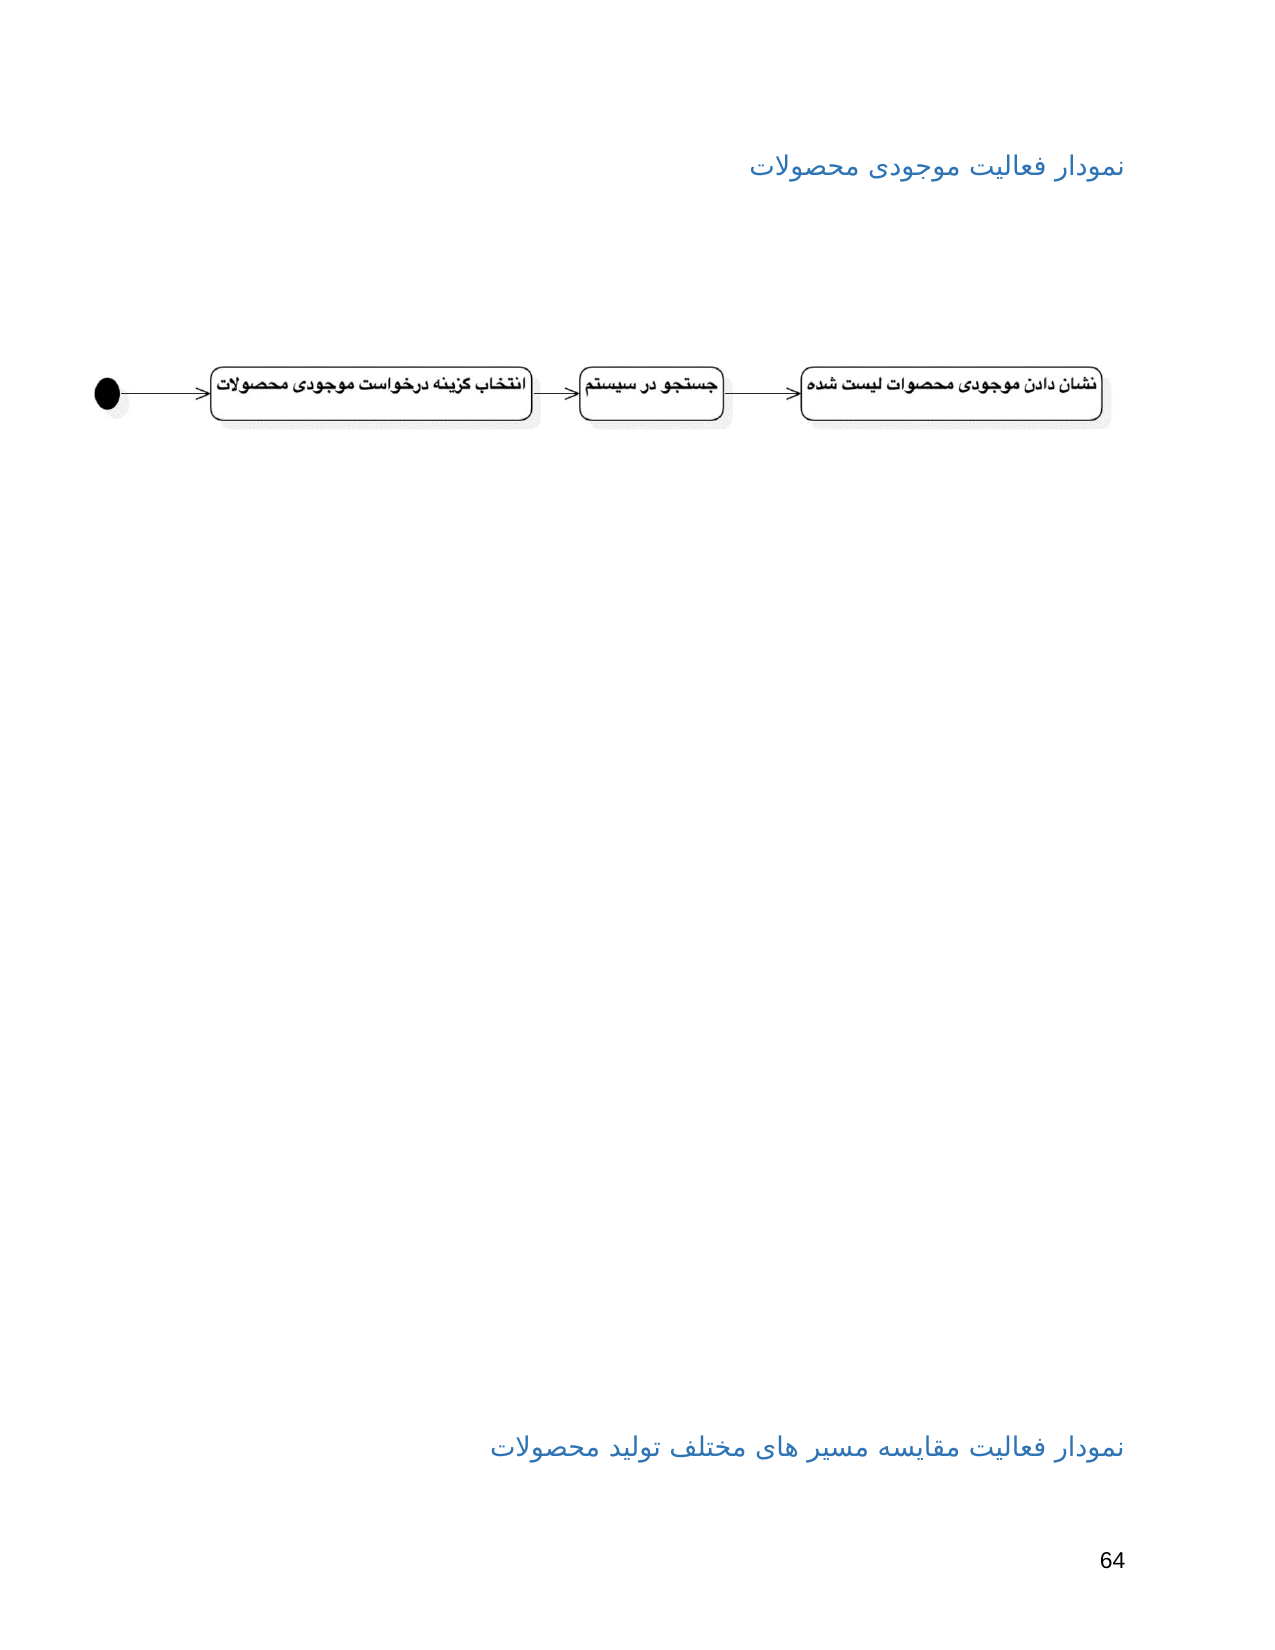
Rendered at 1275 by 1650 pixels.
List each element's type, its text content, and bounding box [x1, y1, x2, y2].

subtitle نمودار فعالیت موجودی محصولات [150, 150, 1125, 182]
picture [67, 246, 1209, 555]
subtitle نمودار فعالیت مقایسه مسیر های مختلف تولید محصولات [150, 1431, 1125, 1463]
